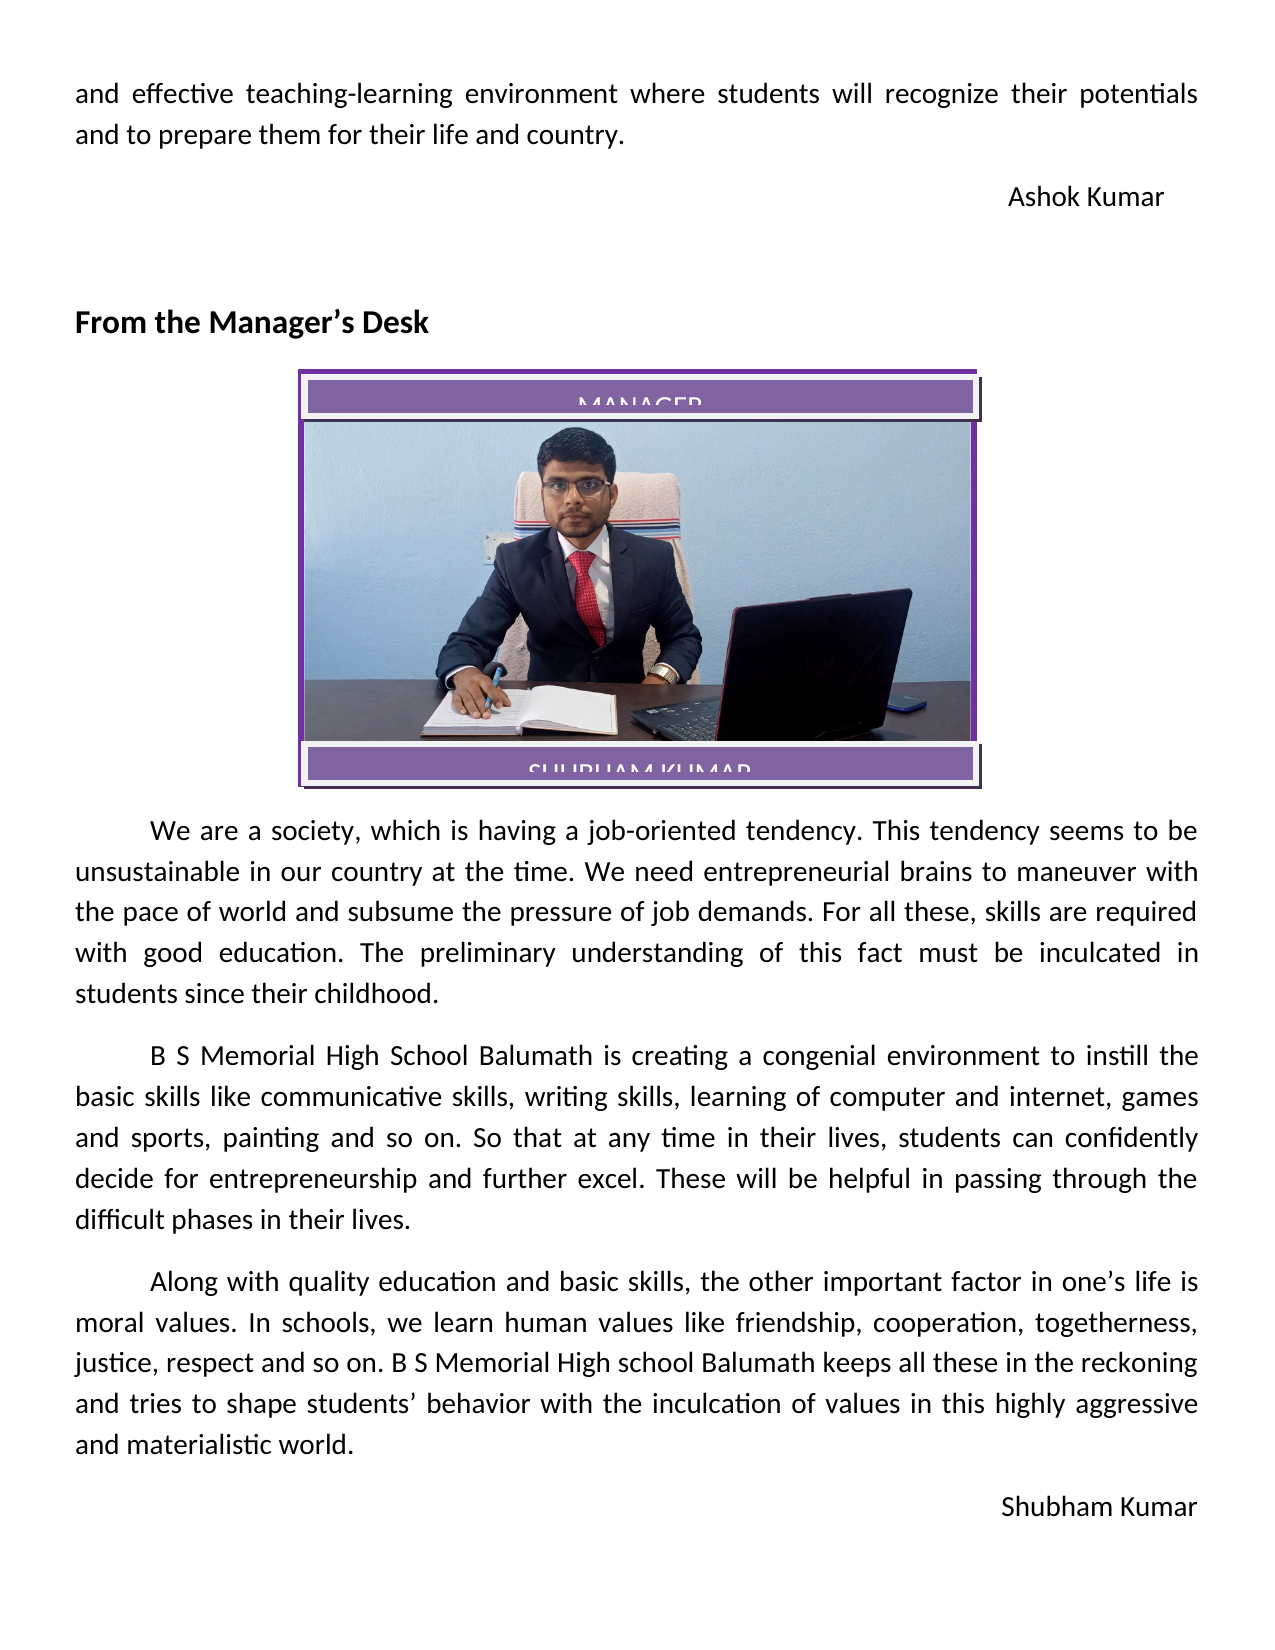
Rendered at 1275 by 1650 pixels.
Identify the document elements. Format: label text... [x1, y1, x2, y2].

text From the Manager’s Desk [75, 301, 1200, 342]
text Ashok Kumar [75, 178, 1200, 213]
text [75, 75, 1200, 152]
text We are a society, which is having a job-oriented tendency. This tendency seems to be unsustainable in our country at the time. We need entrepreneurial brains to maneuver with the pace of world and subsume the pressure of job demands. For all these, skills are required with good education. The preliminary understanding of this fact must be inculcated in students since their childhood. [75, 812, 1200, 1011]
picture [304, 422, 971, 741]
text Shubham Kumar [975, 1488, 1200, 1524]
text B S Memorial High School Balumath is creating a congenial environment to instill the basic skills like communicative skills, writing skills, learning of computer and internet, games and sports, painting and so on. So that at any time in their lives, students can confidently decide for entrepreneurship and further excel. These will be helpful in passing through the difficult phases in their lives. [75, 1037, 1200, 1237]
text Along with quality education and basic skills, the other important factor in one’s life is moral values. In schools, we learn human values like friendship, cooperation, togetherness, justice, respect and so on. B S Memorial High school Balumath keeps all these in the reckoning and tries to shape students’ behavior with the inculcation of values in this highly aggressive and materialistic world. [75, 1263, 1200, 1462]
